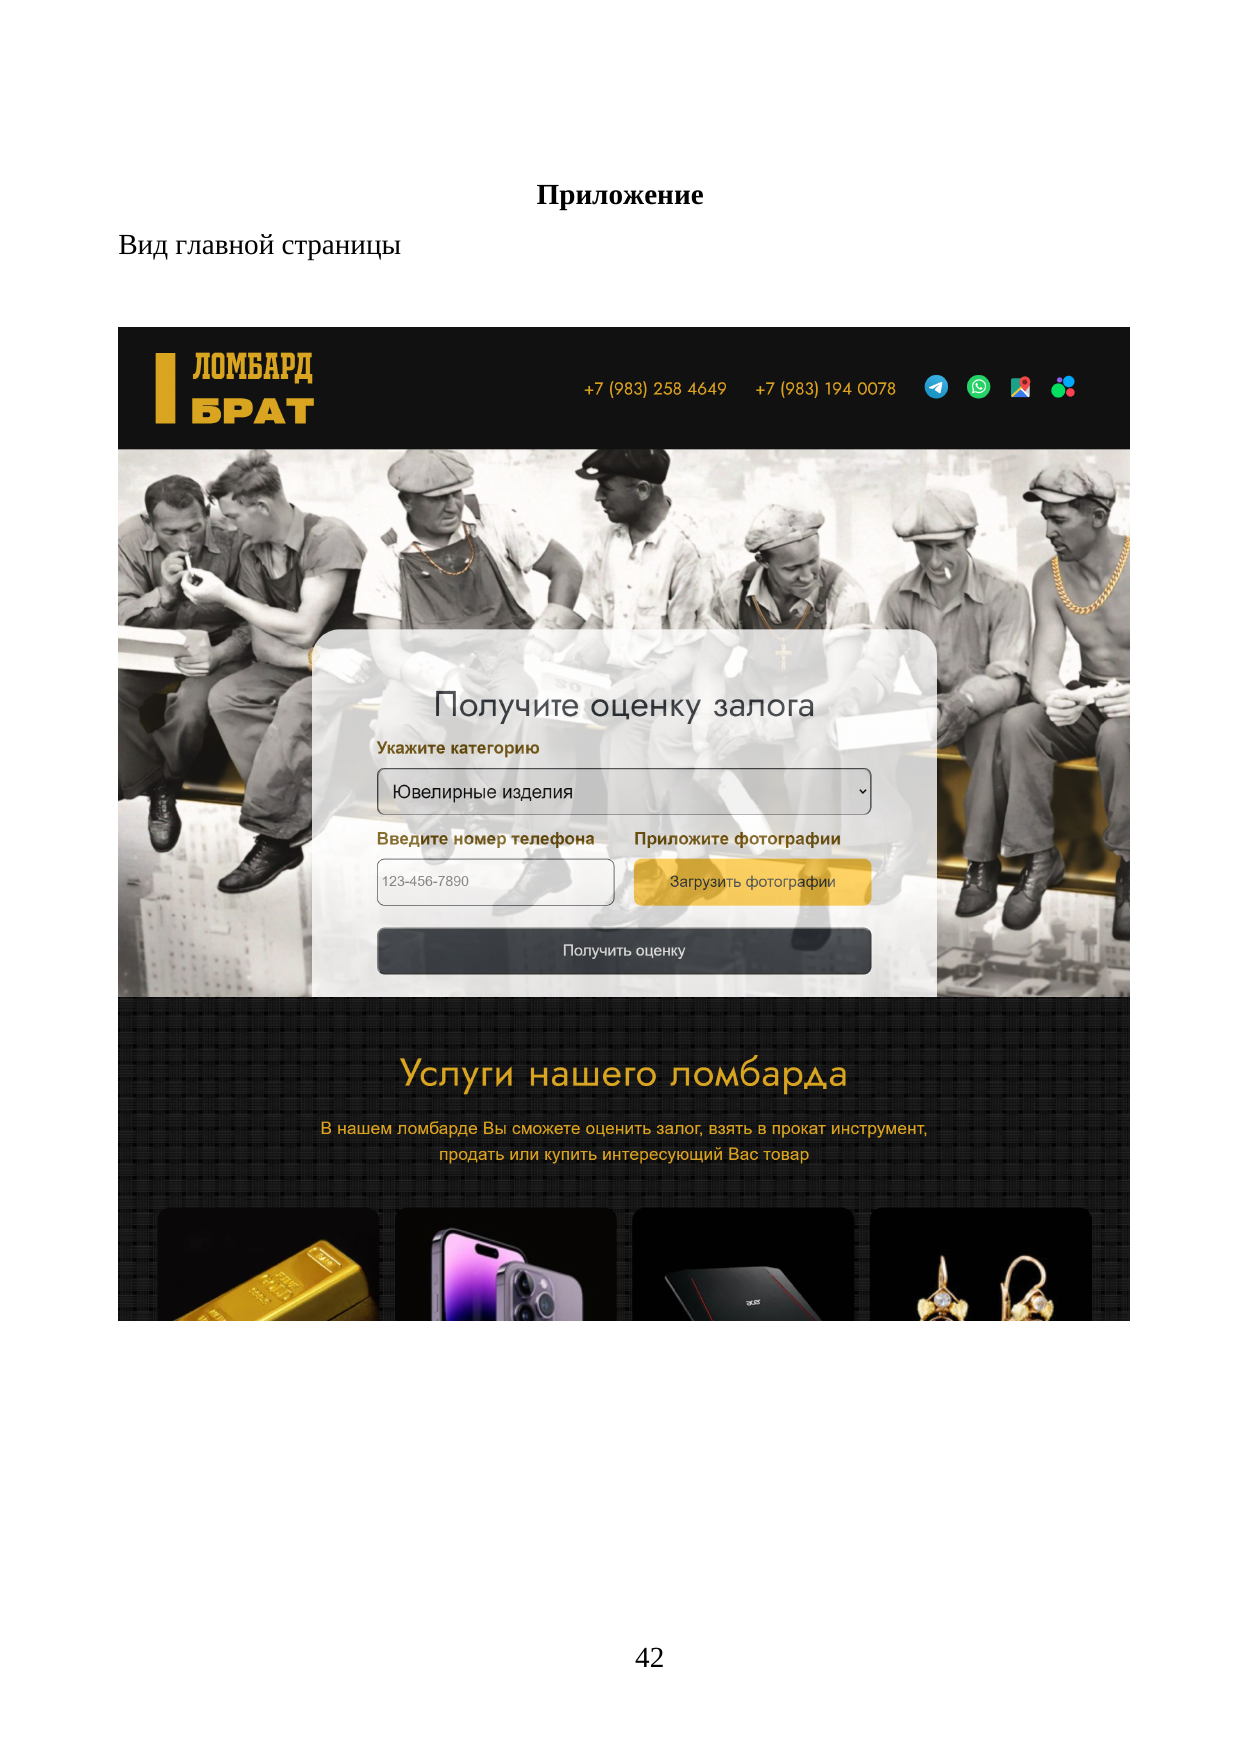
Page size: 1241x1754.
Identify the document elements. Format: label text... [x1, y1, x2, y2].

text Приложение [118, 177, 1122, 211]
text Вид главной страницы [118, 227, 1122, 261]
picture [118, 327, 1130, 1321]
